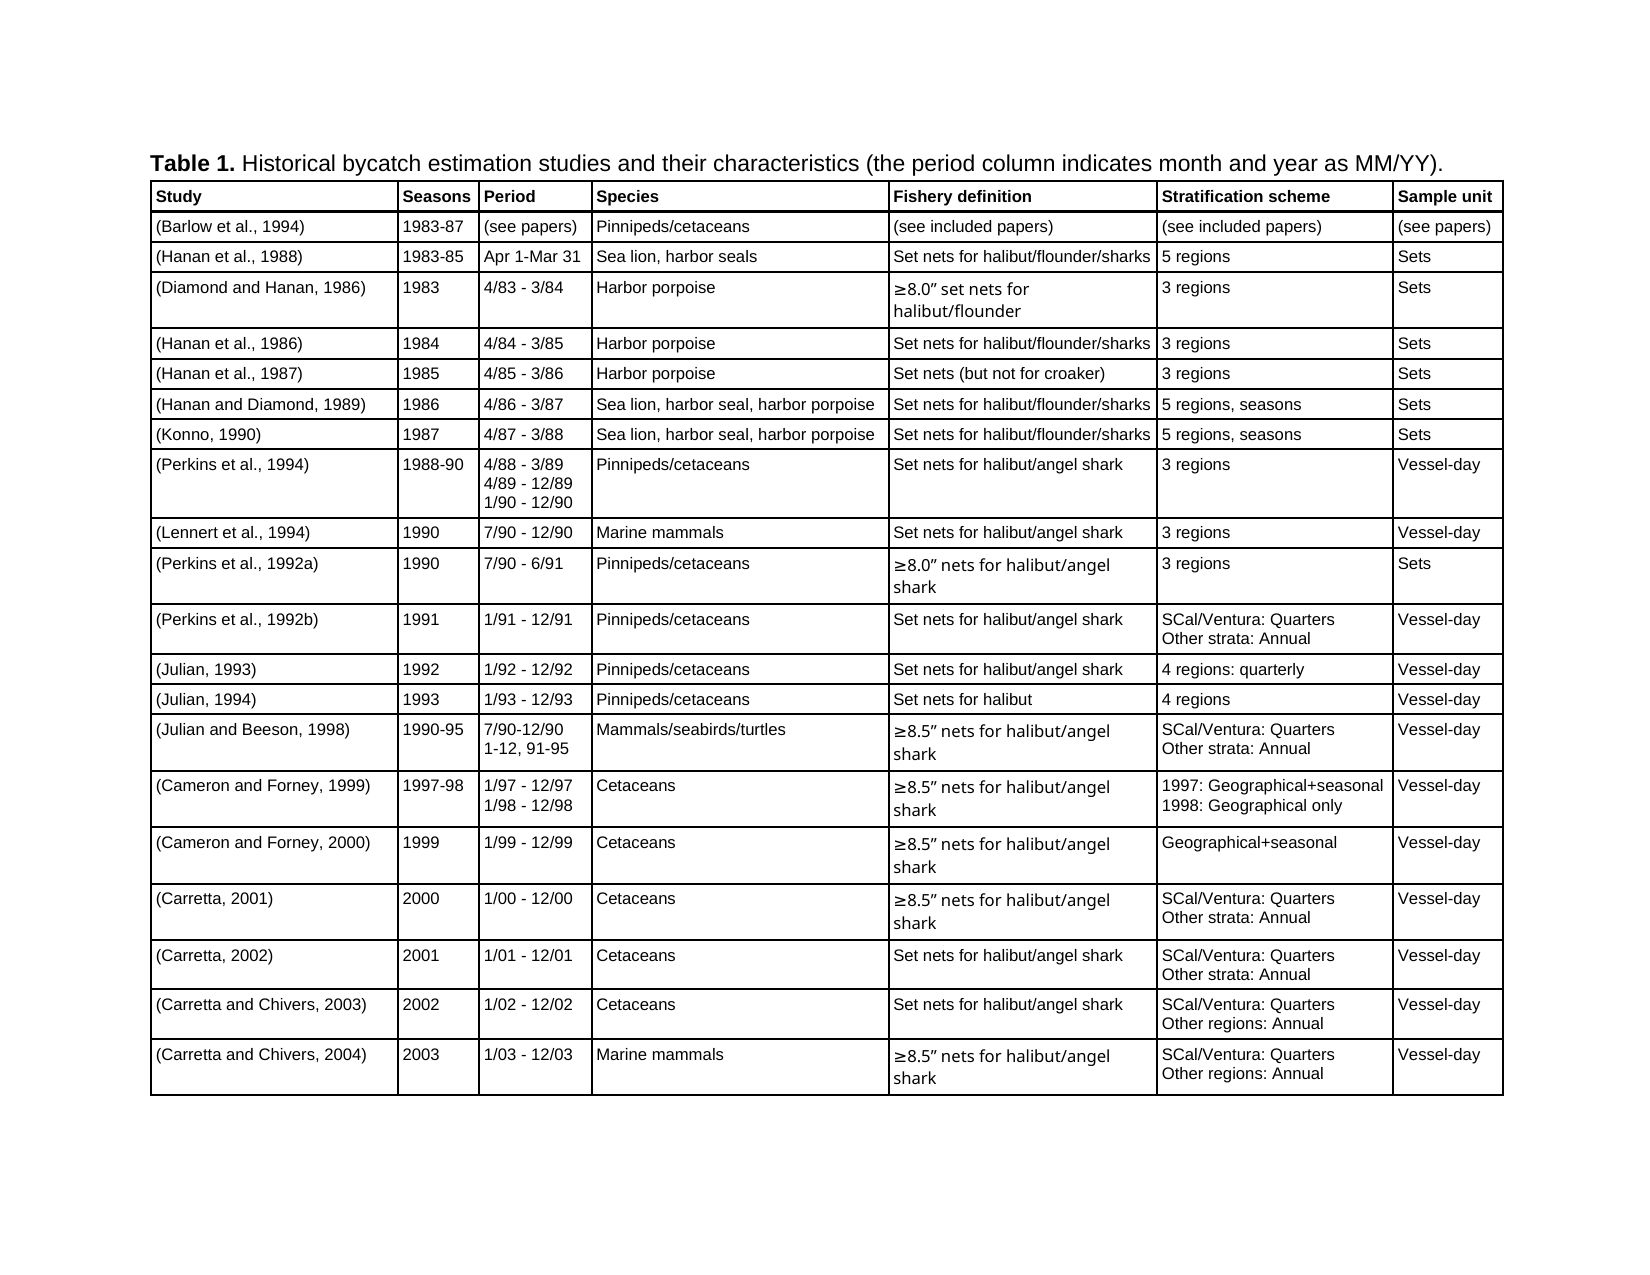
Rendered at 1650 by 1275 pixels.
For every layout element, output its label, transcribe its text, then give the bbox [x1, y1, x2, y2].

table_cell 2000 [399, 885, 478, 939]
table_cell (Carretta and Chivers, 2003) [152, 990, 397, 1038]
table_cell 1999 [399, 828, 478, 882]
table_cell (Perkins et al., 1992b) [152, 605, 397, 653]
table_cell Vessel-day [1394, 772, 1502, 826]
table_cell 1985 [399, 360, 478, 388]
table_cell 1/00 - 12/00 [480, 885, 591, 939]
table_cell Vessel-day [1394, 605, 1502, 653]
table_cell Set nets for halibut [890, 685, 1156, 713]
table_cell (see included papers) [1158, 213, 1392, 241]
table_cell 1/99 - 12/99 [480, 828, 591, 882]
table_cell Set nets for halibut/angel shark [890, 941, 1156, 988]
table_cell 3 regions [1158, 329, 1392, 357]
table_header Stratification scheme [1158, 182, 1392, 210]
table_header Seasons [399, 182, 478, 210]
table_cell Vessel-day [1394, 450, 1502, 517]
table_cell Set nets for halibut/angel shark [890, 990, 1156, 1038]
table_cell Harbor porpoise [593, 273, 888, 327]
table_cell Sea lion, harbor seal, harbor porpoise [593, 420, 888, 448]
table_cell 5 regions, seasons [1158, 390, 1392, 418]
table_cell 1/02 - 12/02 [480, 990, 591, 1038]
table_cell 1/91 - 12/91 [480, 605, 591, 653]
table_cell 1993 [399, 685, 478, 713]
table_cell 1997-98 [399, 772, 478, 826]
table_cell 1/03 - 12/03 [480, 1040, 591, 1094]
table_header Sample unit [1394, 182, 1502, 210]
table_cell 4/87 - 3/88 [480, 420, 591, 448]
table_cell Set nets for halibut/angel shark [890, 450, 1156, 517]
table_cell 3 regions [1158, 273, 1392, 327]
table_cell 1997: Geographical+seasonal 1998: Geographical only [1158, 772, 1392, 826]
table_cell 3 regions [1158, 519, 1392, 547]
table_cell ≥8.5” nets for halibut/angel shark [890, 715, 1156, 769]
table_cell Sea lion, harbor seal, harbor porpoise [593, 390, 888, 418]
table_cell Set nets for halibut/angel shark [890, 519, 1156, 547]
table_cell ≥8.5” nets for halibut/angel shark [890, 772, 1156, 826]
table_cell SCal/Ventura: Quarters Other strata: Annual [1158, 885, 1392, 939]
table_cell 4/86 - 3/87 [480, 390, 591, 418]
table_header Period [480, 182, 591, 210]
table_cell Set nets for halibut/flounder/sharks [890, 243, 1156, 271]
table_cell (Carretta and Chivers, 2004) [152, 1040, 397, 1094]
table_cell Marine mammals [593, 519, 888, 547]
table_cell SCal/Ventura: Quarters Other strata: Annual [1158, 941, 1392, 988]
table_cell Cetaceans [593, 990, 888, 1038]
table_cell Sets [1394, 243, 1502, 271]
table_cell Harbor porpoise [593, 329, 888, 357]
table_cell 1983 [399, 273, 478, 327]
table_cell (Carretta, 2002) [152, 941, 397, 988]
table_cell ≥8.0” nets for halibut/angel shark [890, 549, 1156, 603]
table_cell (see included papers) [890, 213, 1156, 241]
table_cell 1990 [399, 549, 478, 603]
table_cell 4/88 - 3/89 4/89 - 12/89 1/90 - 12/90 [480, 450, 591, 517]
table_cell 1/93 - 12/93 [480, 685, 591, 713]
table_cell Sets [1394, 329, 1502, 357]
table_cell 4 regions [1158, 685, 1392, 713]
table_cell Vessel-day [1394, 828, 1502, 882]
table_cell Pinnipeds/cetaceans [593, 655, 888, 683]
table_cell Set nets for halibut/angel shark [890, 655, 1156, 683]
table_cell (Carretta, 2001) [152, 885, 397, 939]
table_cell Marine mammals [593, 1040, 888, 1094]
table_cell Vessel-day [1394, 990, 1502, 1038]
table_cell (Perkins et al., 1994) [152, 450, 397, 517]
table_cell 1983-85 [399, 243, 478, 271]
table_cell Cetaceans [593, 941, 888, 988]
table_cell (Diamond and Hanan, 1986) [152, 273, 397, 327]
table_cell Pinnipeds/cetaceans [593, 450, 888, 517]
table_cell Pinnipeds/cetaceans [593, 685, 888, 713]
table_cell Set nets for halibut/flounder/sharks [890, 420, 1156, 448]
text Table 1. Historical bycatch estimation studies and their characteristics (the period column indicates month and year as MM/YY). [150, 150, 1500, 176]
table_cell Vessel-day [1394, 941, 1502, 988]
table_cell Vessel-day [1394, 885, 1502, 939]
table_cell Cetaceans [593, 885, 888, 939]
table_cell (Konno, 1990) [152, 420, 397, 448]
table_cell 4 regions: quarterly [1158, 655, 1392, 683]
table_cell SCal/Ventura: Quarters Other regions: Annual [1158, 1040, 1392, 1094]
table_cell 2003 [399, 1040, 478, 1094]
table_cell (Perkins et al., 1992a) [152, 549, 397, 603]
table_cell ≥8.5” nets for halibut/angel shark [890, 828, 1156, 882]
table_cell Vessel-day [1394, 685, 1502, 713]
table_cell Sets [1394, 549, 1502, 603]
table_cell 7/90-12/90 1-12, 91-95 [480, 715, 591, 769]
table_cell 1986 [399, 390, 478, 418]
table_cell (Hanan et al., 1988) [152, 243, 397, 271]
table_cell Sea lion, harbor seals [593, 243, 888, 271]
table_header Fishery definition [890, 182, 1156, 210]
table_cell 1987 [399, 420, 478, 448]
table_cell Vessel-day [1394, 715, 1502, 769]
table_cell (see papers) [480, 213, 591, 241]
table_cell Cetaceans [593, 828, 888, 882]
table_cell Sets [1394, 273, 1502, 327]
table_cell 7/90 - 6/91 [480, 549, 591, 603]
table_cell Apr 1-Mar 31 [480, 243, 591, 271]
table_cell ≥8.0” set nets for halibut/flounder [890, 273, 1156, 327]
table_cell 1/01 - 12/01 [480, 941, 591, 988]
table_cell Set nets (but not for croaker) [890, 360, 1156, 388]
table_cell Sets [1394, 360, 1502, 388]
table_cell (see papers) [1394, 213, 1502, 241]
table_cell 2002 [399, 990, 478, 1038]
table_cell (Barlow et al., 1994) [152, 213, 397, 241]
table_cell 3 regions [1158, 549, 1392, 603]
table_cell 3 regions [1158, 450, 1392, 517]
table_cell 7/90 - 12/90 [480, 519, 591, 547]
table_cell 1988-90 [399, 450, 478, 517]
table_cell (Hanan et al., 1987) [152, 360, 397, 388]
table_cell Sets [1394, 390, 1502, 418]
table_cell (Cameron and Forney, 1999) [152, 772, 397, 826]
table_cell (Julian, 1994) [152, 685, 397, 713]
table_cell 4/84 - 3/85 [480, 329, 591, 357]
table_header Species [593, 182, 888, 210]
table_cell (Cameron and Forney, 2000) [152, 828, 397, 882]
table_cell SCal/Ventura: Quarters Other regions: Annual [1158, 990, 1392, 1038]
table_cell Sets [1394, 420, 1502, 448]
table_cell 1990-95 [399, 715, 478, 769]
table_cell 1984 [399, 329, 478, 357]
table_cell Vessel-day [1394, 519, 1502, 547]
table_cell ≥8.5” nets for halibut/angel shark [890, 1040, 1156, 1094]
table_cell 1990 [399, 519, 478, 547]
table_cell 2001 [399, 941, 478, 988]
table_cell 3 regions [1158, 360, 1392, 388]
table_cell Pinnipeds/cetaceans [593, 549, 888, 603]
table_cell Pinnipeds/cetaceans [593, 605, 888, 653]
table_cell 1991 [399, 605, 478, 653]
table_cell (Hanan et al., 1986) [152, 329, 397, 357]
table_cell Set nets for halibut/angel shark [890, 605, 1156, 653]
table_cell (Hanan and Diamond, 1989) [152, 390, 397, 418]
table_cell 5 regions, seasons [1158, 420, 1392, 448]
table_cell Set nets for halibut/flounder/sharks [890, 390, 1156, 418]
table_cell 1983-87 [399, 213, 478, 241]
table_cell Vessel-day [1394, 655, 1502, 683]
table_cell Geographical+seasonal [1158, 828, 1392, 882]
table_cell Set nets for halibut/flounder/sharks [890, 329, 1156, 357]
table_cell 4/85 - 3/86 [480, 360, 591, 388]
table_cell SCal/Ventura: Quarters Other strata: Annual [1158, 715, 1392, 769]
table_cell 1992 [399, 655, 478, 683]
table_header Study [152, 182, 397, 210]
table_cell 5 regions [1158, 243, 1392, 271]
table_cell (Lennert et al., 1994) [152, 519, 397, 547]
table_cell SCal/Ventura: Quarters Other strata: Annual [1158, 605, 1392, 653]
table_cell 1/92 - 12/92 [480, 655, 591, 683]
table_cell Harbor porpoise [593, 360, 888, 388]
table_cell Vessel-day [1394, 1040, 1502, 1094]
table_cell Cetaceans [593, 772, 888, 826]
table_cell 1/97 - 12/97 1/98 - 12/98 [480, 772, 591, 826]
table_cell 4/83 - 3/84 [480, 273, 591, 327]
table_cell (Julian and Beeson, 1998) [152, 715, 397, 769]
table_cell Pinnipeds/cetaceans [593, 213, 888, 241]
table_cell ≥8.5” nets for halibut/angel shark [890, 885, 1156, 939]
table_cell Mammals/seabirds/turtles [593, 715, 888, 769]
table_cell (Julian, 1993) [152, 655, 397, 683]
